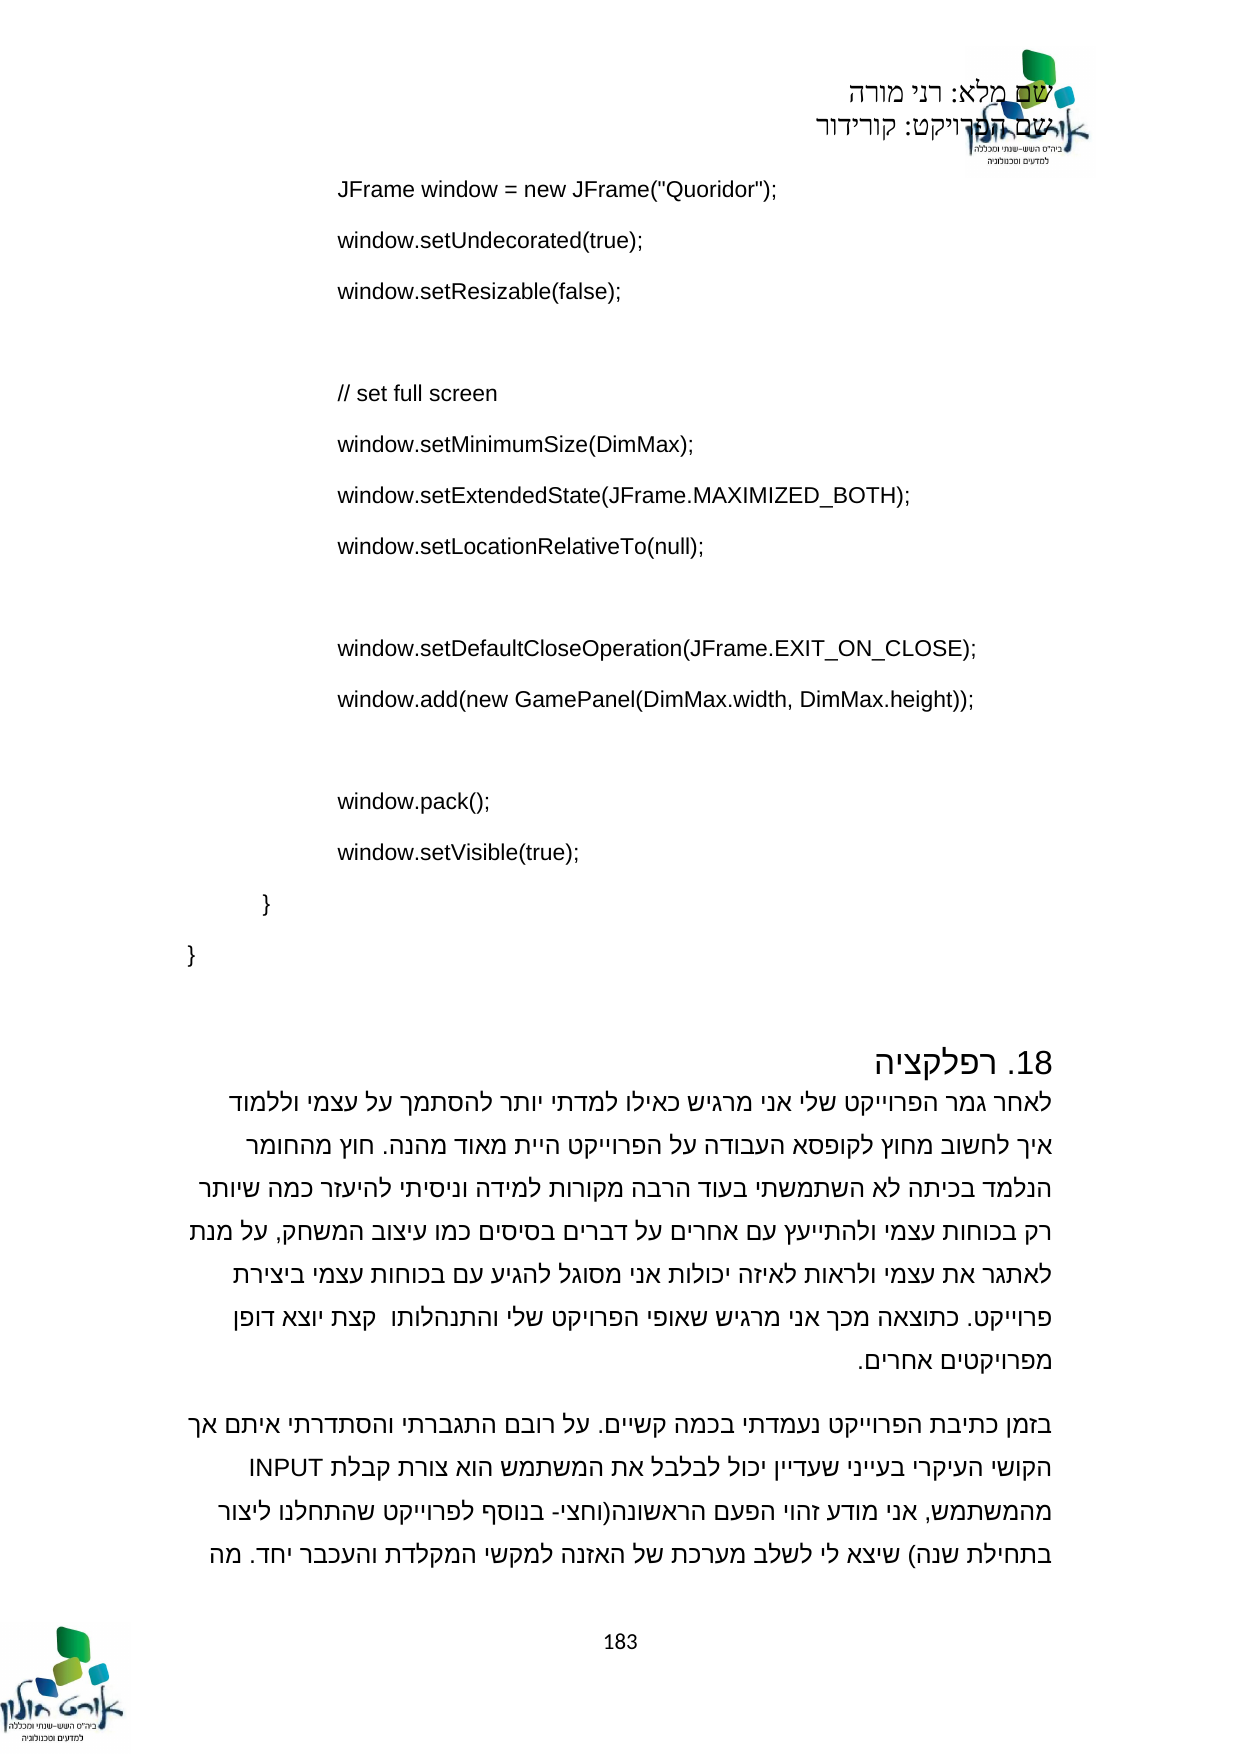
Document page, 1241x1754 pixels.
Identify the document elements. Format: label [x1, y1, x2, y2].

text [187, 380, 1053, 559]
picture [965, 46, 1097, 178]
picture [0, 1622, 131, 1754]
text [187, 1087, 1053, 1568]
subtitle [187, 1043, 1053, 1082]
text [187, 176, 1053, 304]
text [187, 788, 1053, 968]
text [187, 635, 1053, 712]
